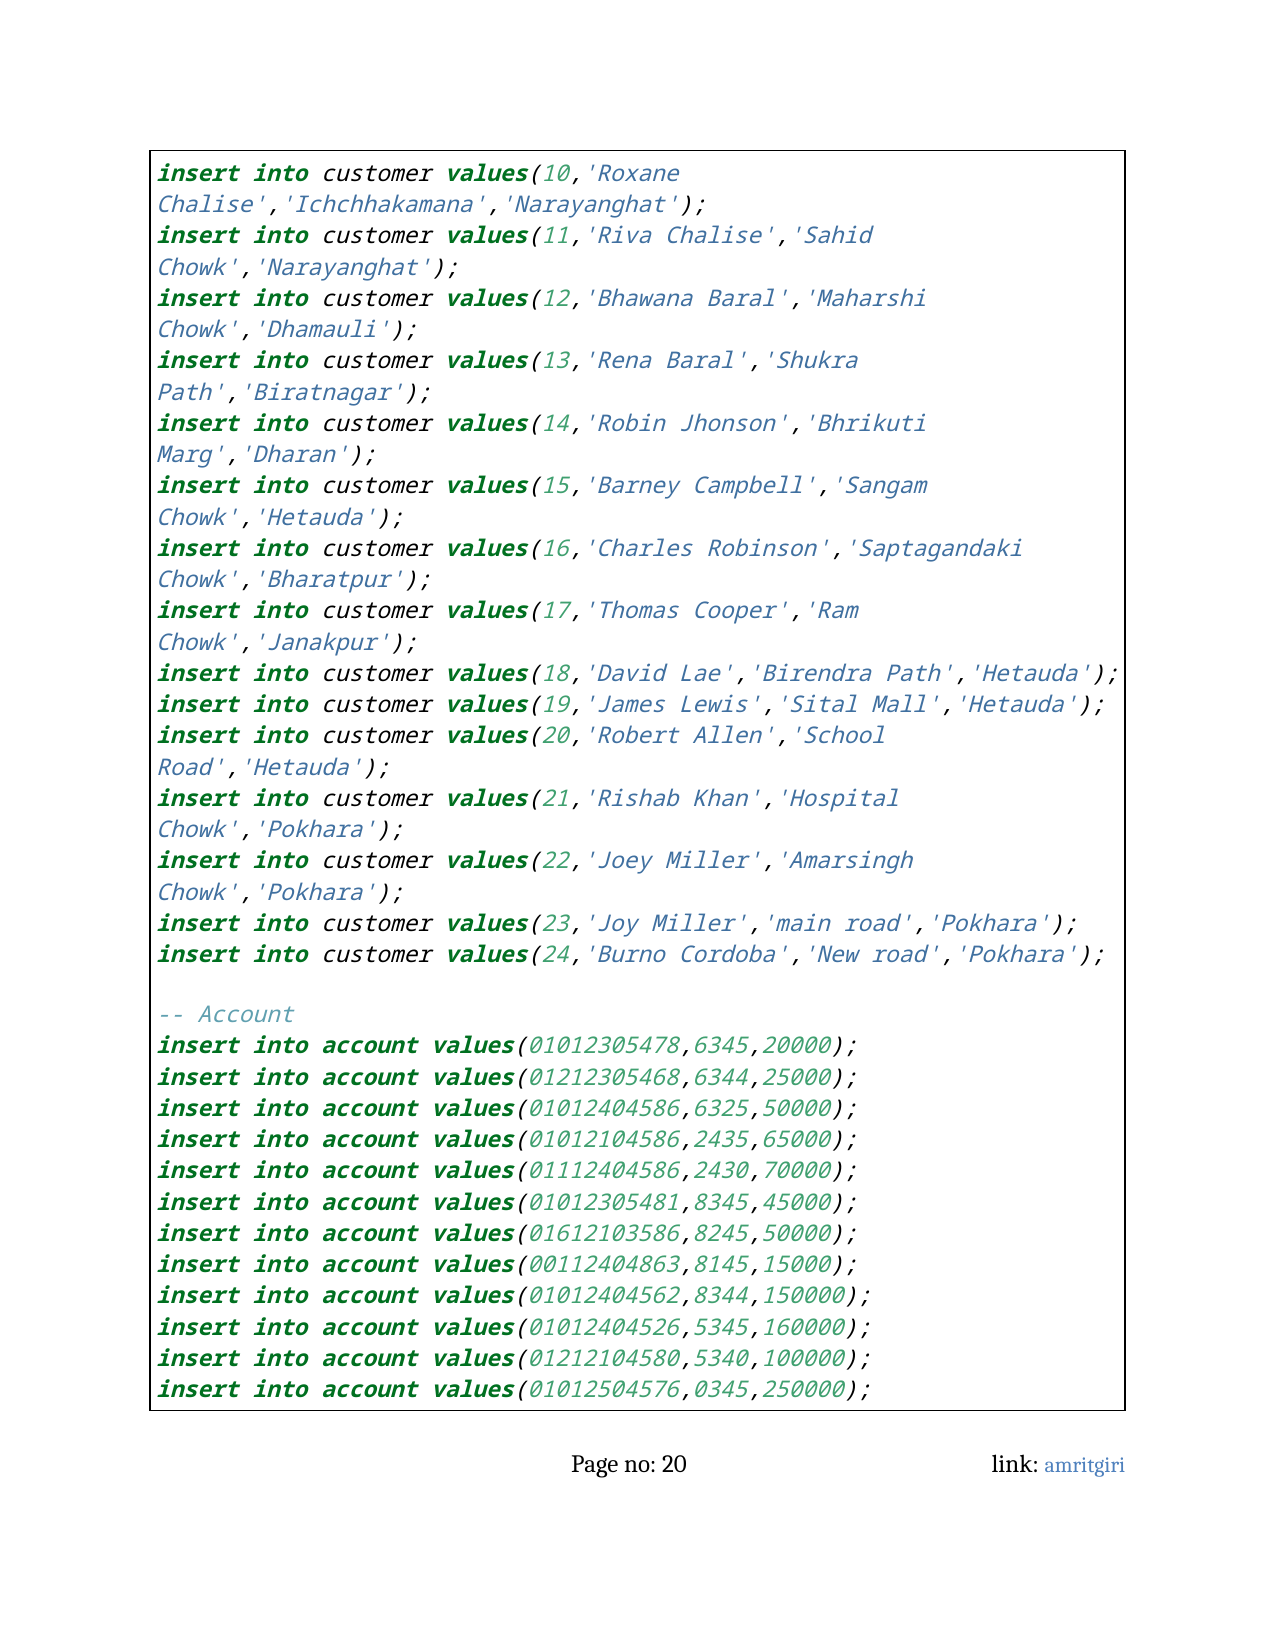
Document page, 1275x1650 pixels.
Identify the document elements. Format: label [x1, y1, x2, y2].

table_header [151, 151, 1124, 1410]
